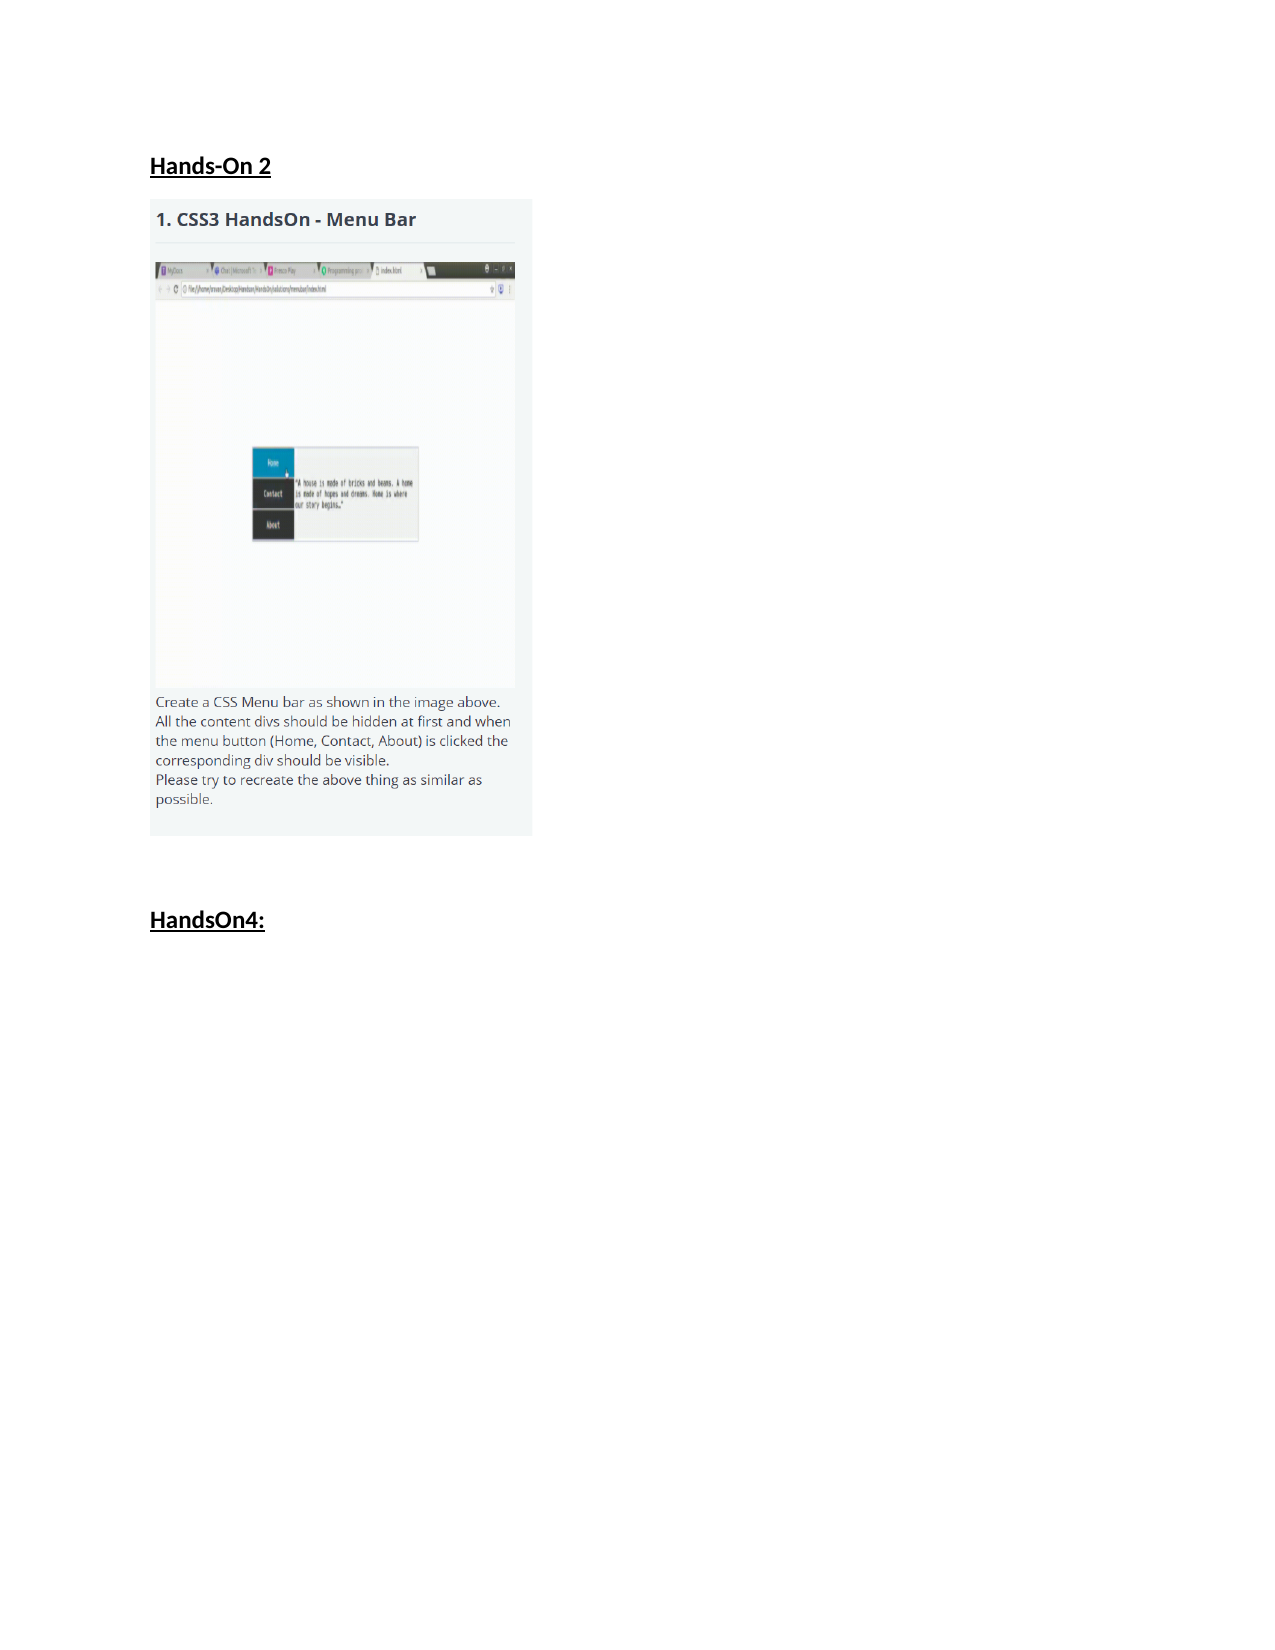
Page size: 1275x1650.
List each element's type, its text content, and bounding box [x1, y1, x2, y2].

text Hands-On 2 [150, 150, 1125, 181]
picture [150, 199, 533, 836]
text HandsOn4: [150, 904, 1125, 934]
